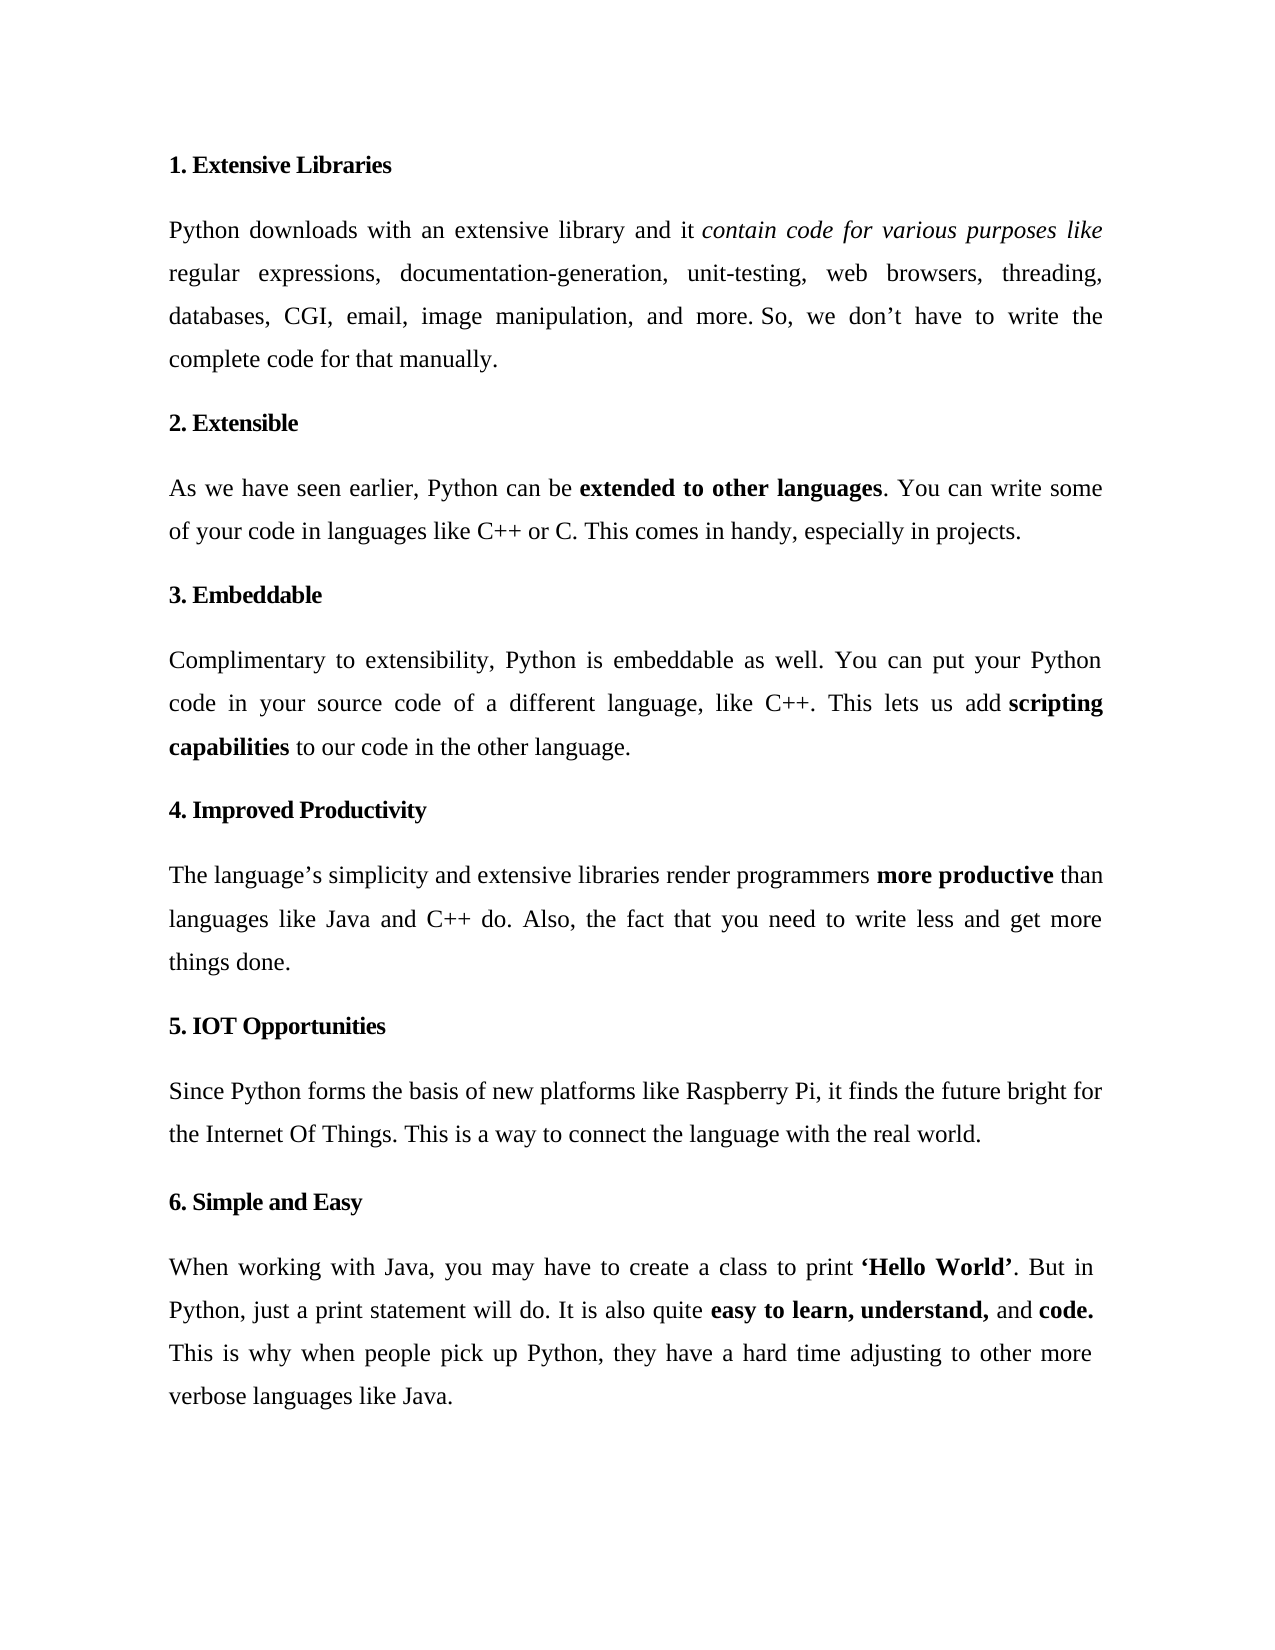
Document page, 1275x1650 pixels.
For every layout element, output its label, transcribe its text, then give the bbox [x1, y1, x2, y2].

subtitle 6. Simple and Easy [169, 1187, 1094, 1216]
text The language’s simplicity and extensive libraries render programmers more productive than languages like Java and C++ do. Also, the fact that you need to write less and get more things done. [169, 861, 1103, 976]
text Complimentary to extensibility, Python is embeddable as well. You can put your Python code in your source code of a different language, like C++. This lets us add scripting capabilities to our code in the other language. [169, 645, 1103, 760]
subtitle 4. Improved Productivity [169, 796, 1103, 824]
text As we have seen earlier, Python can be extended to other languages. You can write some of your code in languages like C++ or C. This comes in handy, especially in projects. [169, 473, 1103, 545]
subtitle 3. Embeddable [169, 580, 1103, 609]
subtitle 2. Extensible [169, 408, 1103, 437]
text Since Python forms the basis of new platforms like Raspberry Pi, it finds the future bright for the Internet Of Things. This is a way to connect the language with the real world. [169, 1076, 1103, 1148]
subtitle 1. Extensive Libraries [169, 150, 1103, 179]
subtitle 5. IOT Opportunities [169, 1011, 1103, 1039]
text When working with Java, you may have to create a class to print ‘Hello World’. But in Python, just a print statement will do. It is also quite easy to learn, understand, and code. This is why when people pick up Python, they have a hard time adjusting to other more verbose languages like Java. [169, 1252, 1094, 1410]
text Python downloads with an extensive library and it contain code for various purposes like regular expressions, documentation-generation, unit-testing, web browsers, threading, databases, CGI, email, image manipulation, and more. So, we don’t have to write the complete code for that manually. [169, 215, 1103, 373]
